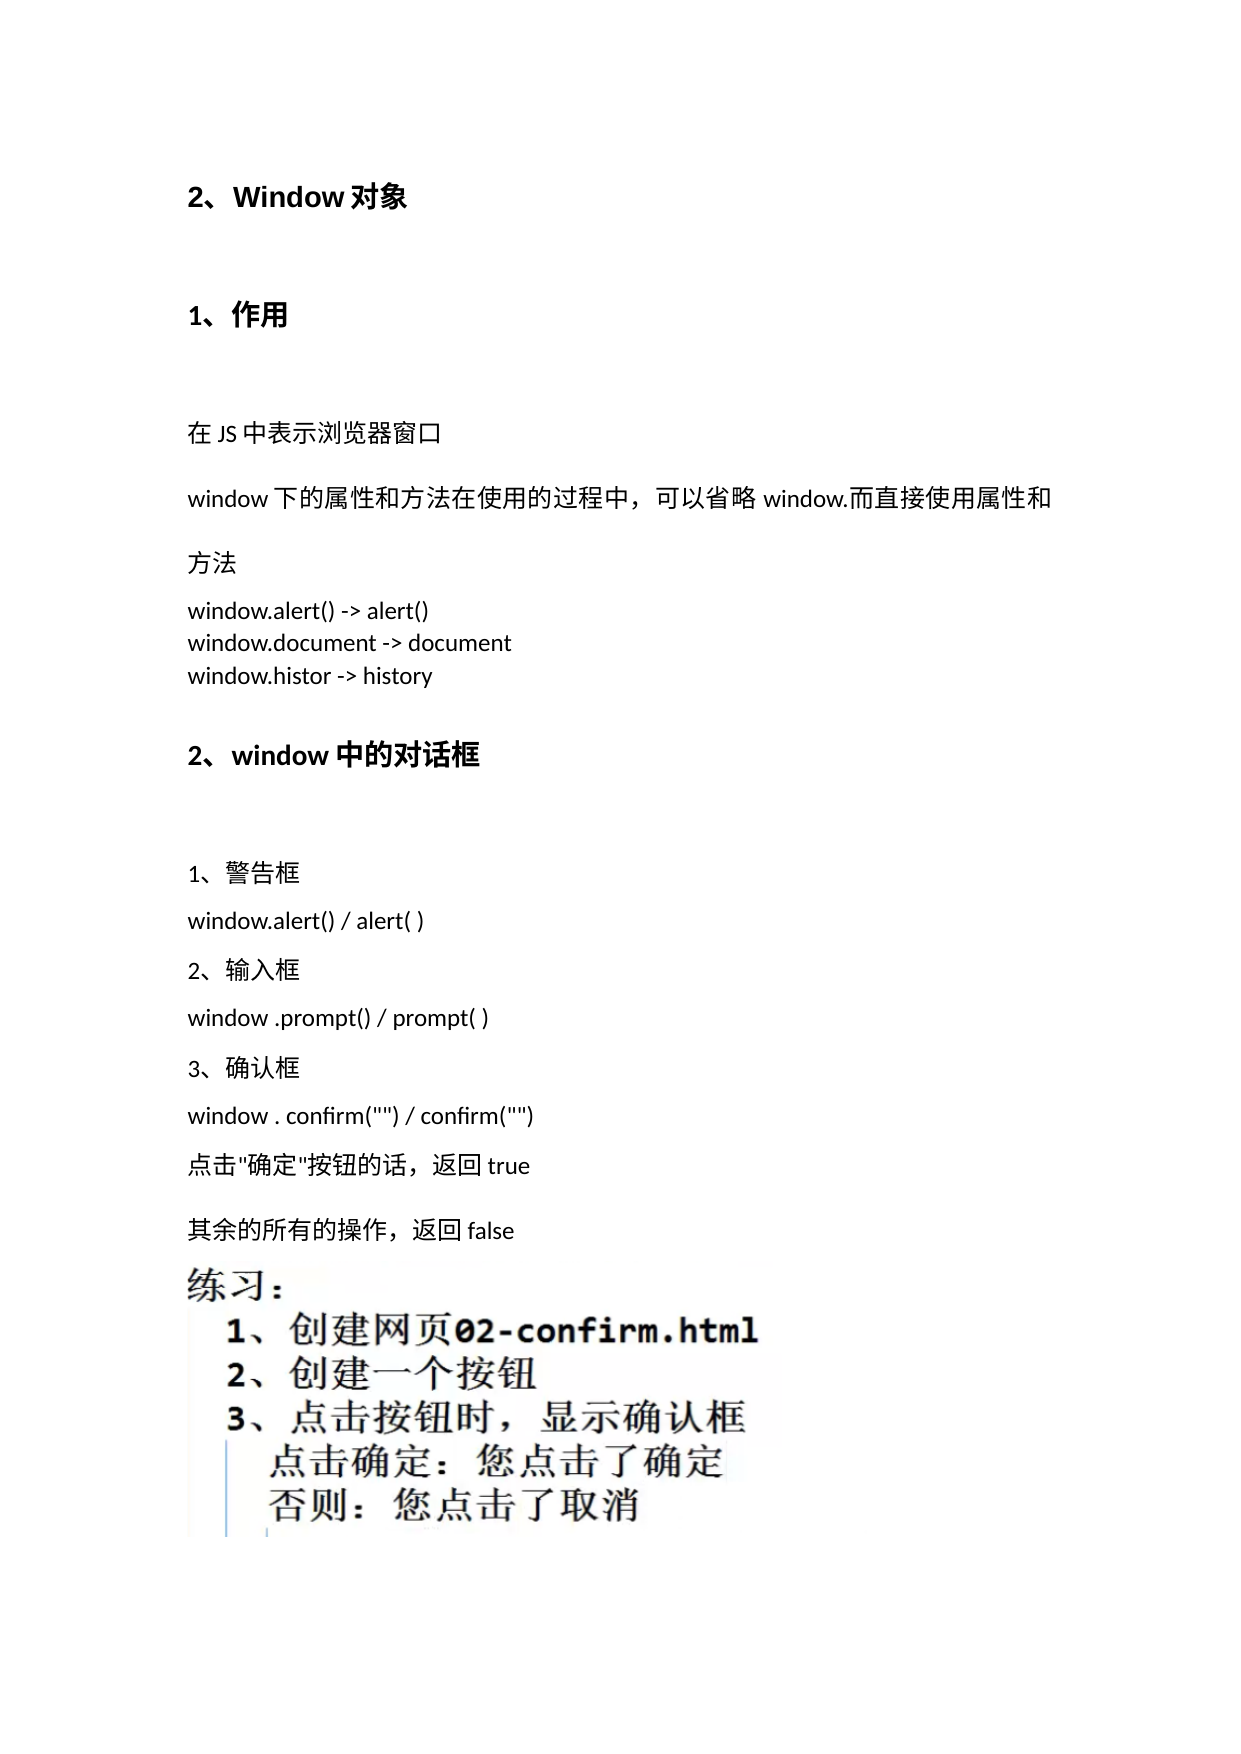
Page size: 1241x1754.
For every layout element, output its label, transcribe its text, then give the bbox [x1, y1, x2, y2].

text window.alert() / alert( ) [187, 904, 1053, 936]
subtitle 2、window中的对话框 [187, 721, 1053, 786]
text window.histor -> history [187, 659, 1053, 691]
text 1、警告框 [187, 839, 1053, 904]
text 2、输入框 [187, 936, 1053, 1001]
subtitle 2、Window对象 [187, 162, 1053, 227]
text 在JS中表示浏览器窗口 [187, 399, 1053, 464]
picture [187, 1261, 876, 1537]
text 点击"确定"按钮的话，返回true [187, 1131, 1053, 1196]
subtitle 1、作用 [187, 280, 1053, 345]
text 其余的所有的操作，返回false [187, 1196, 1053, 1261]
text window.alert() -> alert() [187, 594, 1053, 626]
text window.document -> document [187, 626, 1053, 659]
text window下的属性和方法在使用的过程中，可以省略window.而直接使用属性和方法 [187, 464, 1053, 594]
text window . confirm("") / confirm("") [187, 1099, 1053, 1131]
text window .prompt() / prompt( ) [187, 1001, 1053, 1034]
text 3、确认框 [187, 1034, 1053, 1099]
